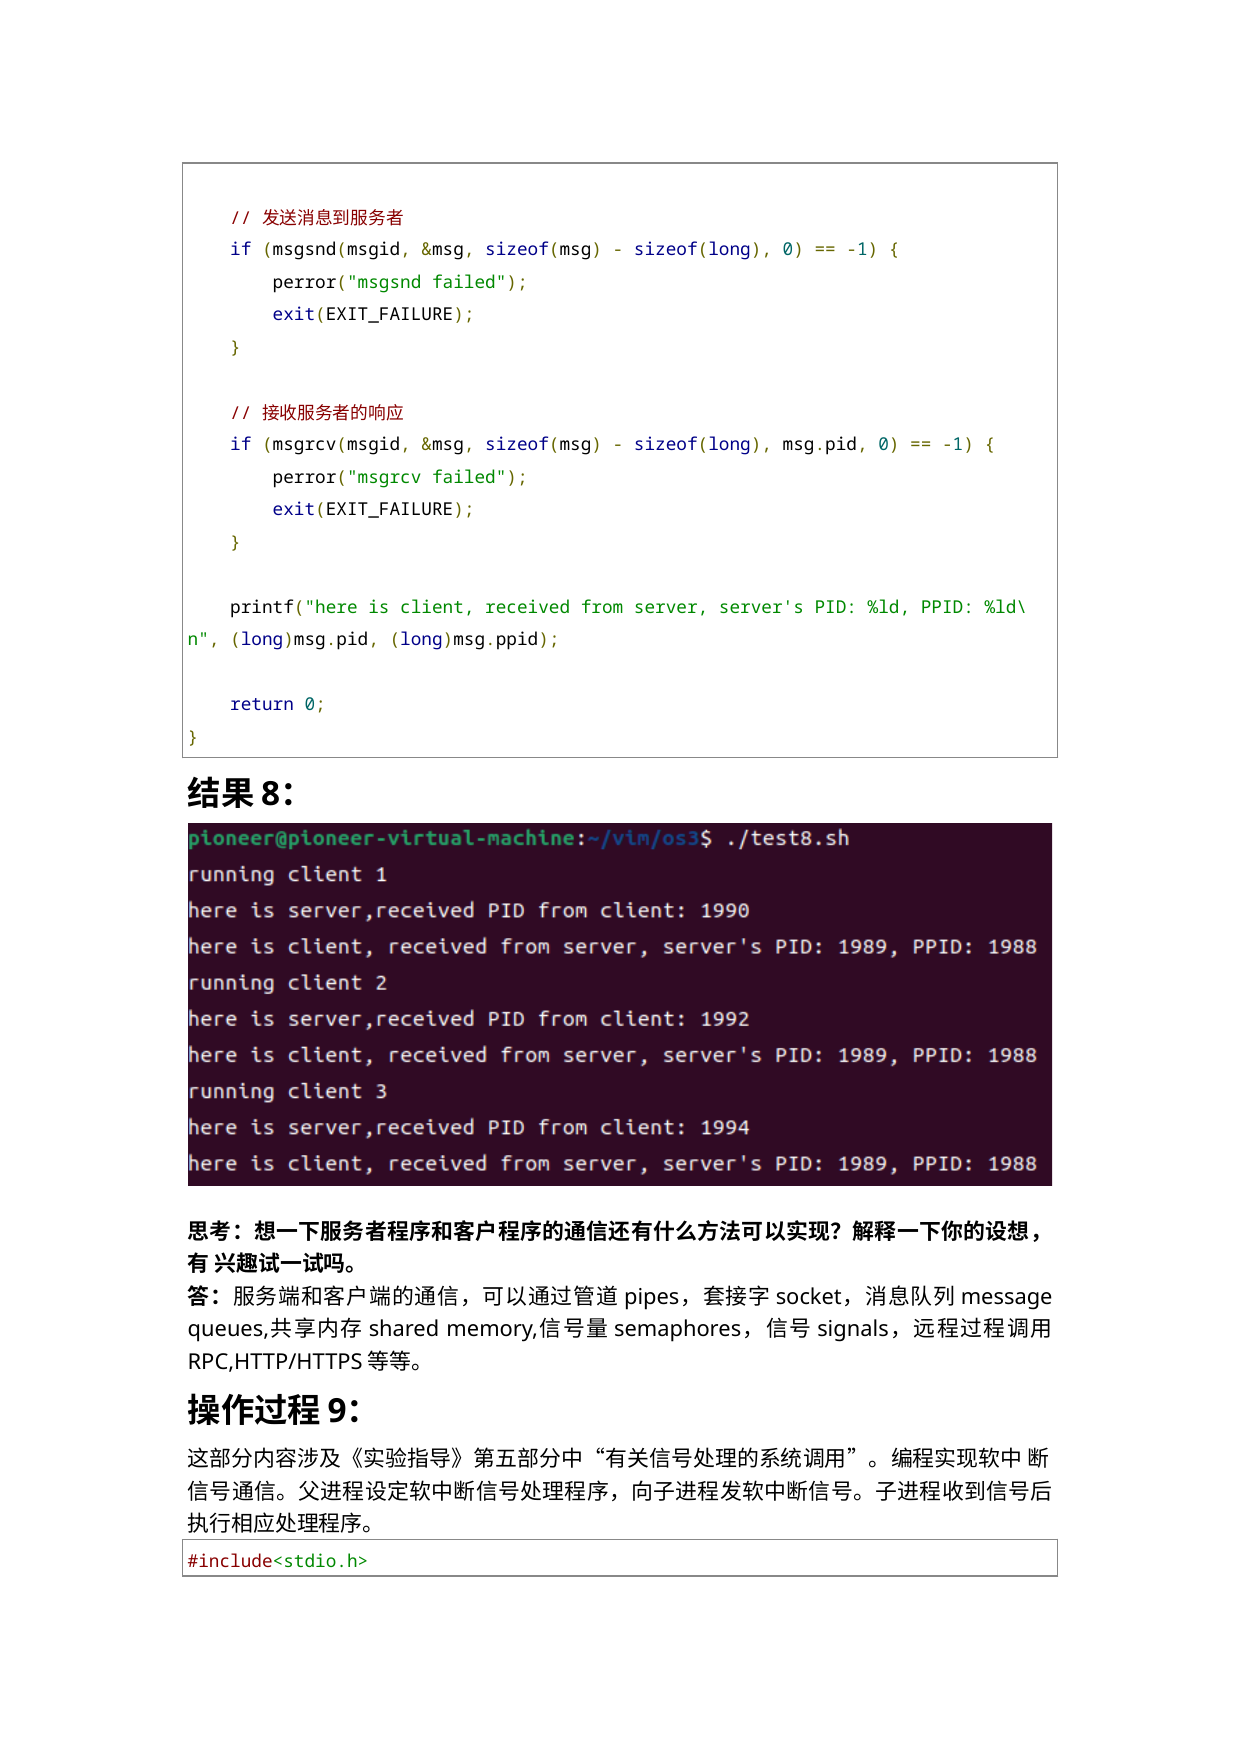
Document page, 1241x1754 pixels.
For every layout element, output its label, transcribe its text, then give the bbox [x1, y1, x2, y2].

text printf("here is client, received from server, server's PID: %ld, PPID: %ld\n", (long)msg.pid, (long)msg.ppid); [187, 590, 1053, 655]
text return 0; [187, 688, 1053, 714]
text } [187, 525, 1053, 558]
text if (msgsnd(msgid, &msg, sizeof(msg) - sizeof(long), 0) == -1) { [187, 233, 1053, 265]
text if (msgrcv(msgid, &msg, sizeof(msg) - sizeof(long), msg.pid, 0) == -1) { [187, 428, 1053, 460]
text 答：服务端和客户端的通信，可以通过管道pipes，套接字socket，消息队列message queues,共享内存shared memory,信号量semaphores，信号signals，远程过程调用RPC,HTTP/HTTPS等等。 [187, 1278, 1053, 1376]
text } [183, 714, 1057, 757]
text perror("msgsnd failed"); [187, 265, 1053, 298]
text 结果8： [187, 758, 1053, 823]
text } [187, 330, 1053, 363]
text #include<stdio.h> [183, 1540, 1057, 1575]
text exit(EXIT_FAILURE); [187, 493, 1053, 525]
text // 接收服务者的响应 [187, 395, 1053, 428]
text 这部分内容涉及《实验指导》第五部分中“有关信号处理的系统调用”。编程实现软中 断信号通信。父进程设定软中断信号处理程序，向子进程发软中断信号。子进程收到信号后 执行相应处理程序。 [187, 1441, 1053, 1538]
text exit(EXIT_FAILURE); [187, 298, 1053, 330]
text // 发送消息到服务者 [187, 200, 1053, 233]
text 思考：想一下服务者程序和客户程序的通信还有什么方法可以实现？解释一下你的设想，有 兴趣试一试吗。 [187, 1213, 1053, 1278]
picture [188, 823, 1053, 1186]
text perror("msgrcv failed"); [187, 460, 1053, 493]
text 操作过程9： [187, 1376, 1053, 1441]
